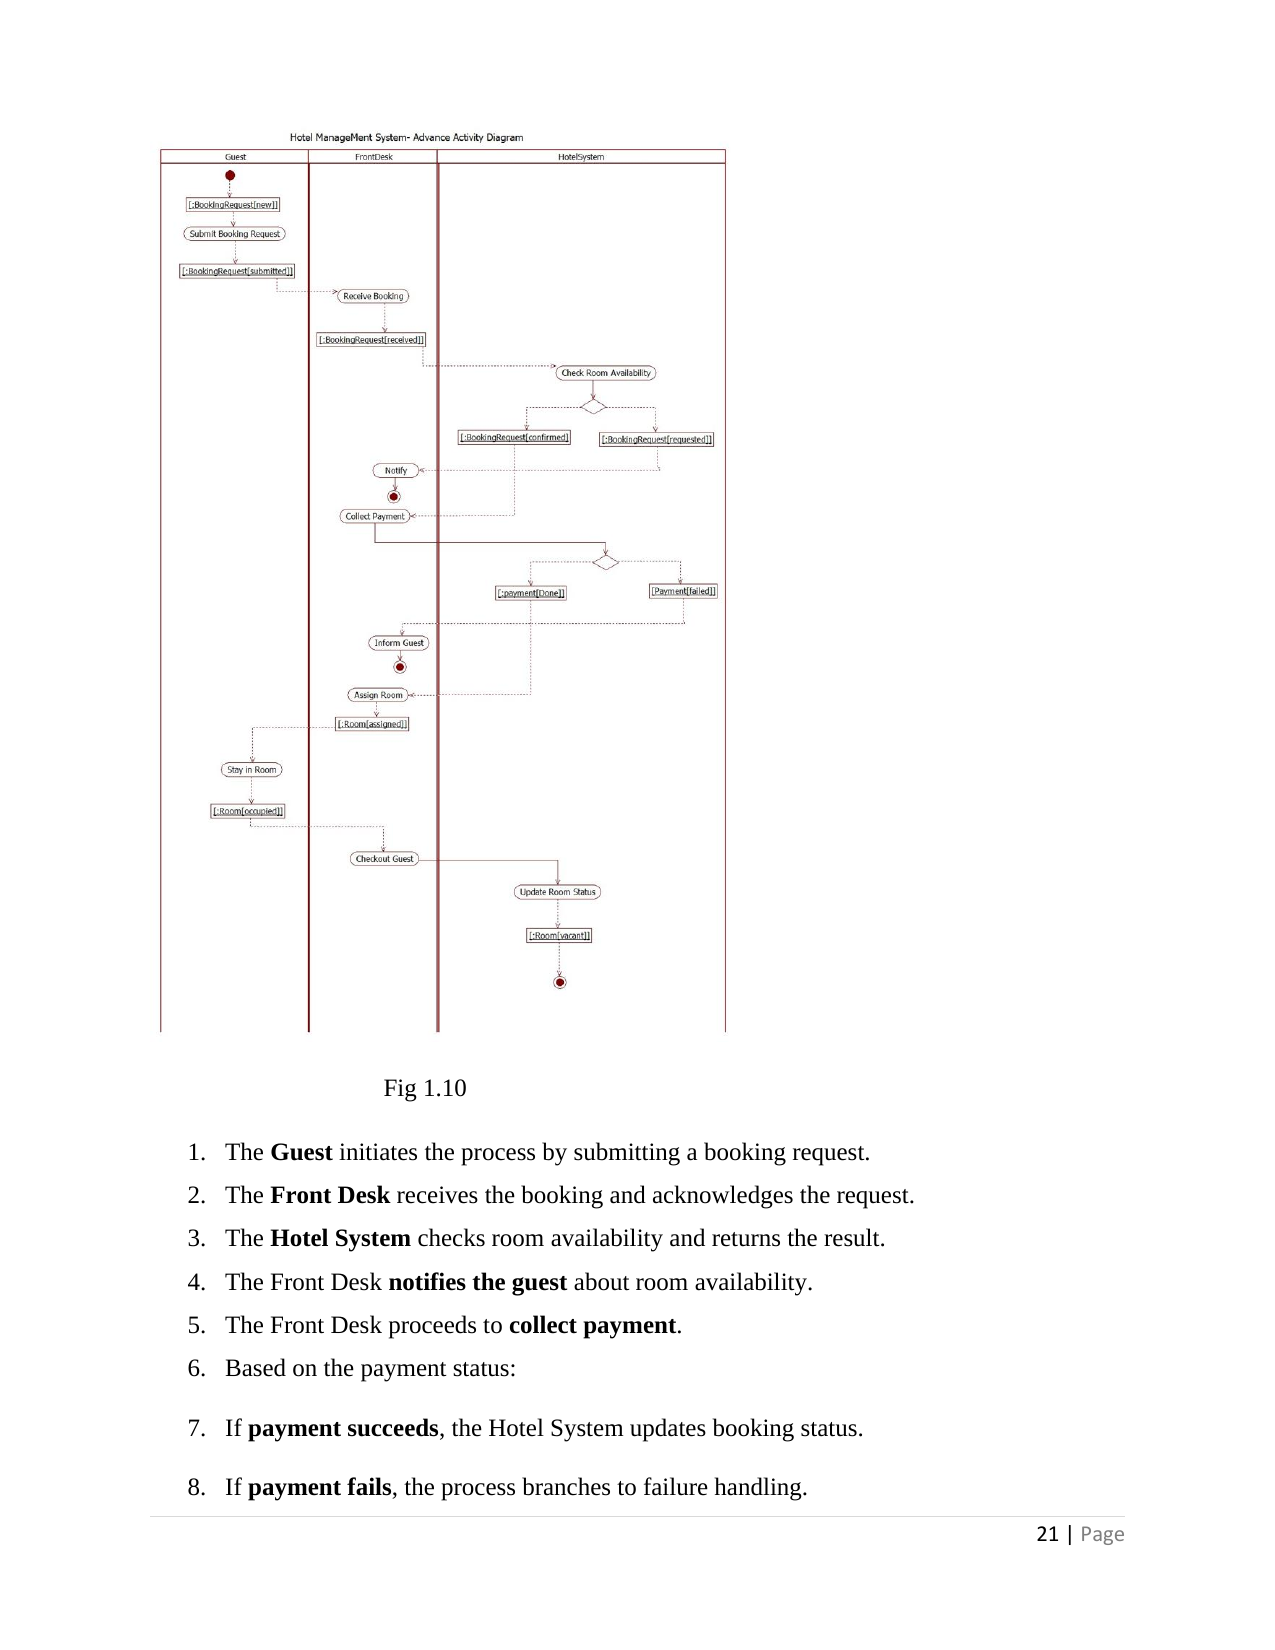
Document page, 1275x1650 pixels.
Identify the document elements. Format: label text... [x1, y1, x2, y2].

list The Front Desk notifies the guest about room availability. [187, 1267, 1125, 1295]
picture [150, 118, 736, 1042]
list Based on the payment status: [187, 1353, 1125, 1382]
list If payment succeeds, the Hotel System updates booking status. [187, 1413, 1125, 1441]
list The Front Desk proceeds to collect payment. [187, 1310, 1125, 1338]
list The Front Desk receives the booking and acknowledges the request. [187, 1180, 1125, 1209]
list If payment fails, the process branches to failure handling. [187, 1472, 1125, 1501]
list The Guest initiates the process by submitting a booking request. [187, 1137, 1125, 1166]
text Fig 1.10 [150, 1073, 1125, 1101]
list The Hotel System checks room availability and returns the result. [187, 1223, 1125, 1252]
